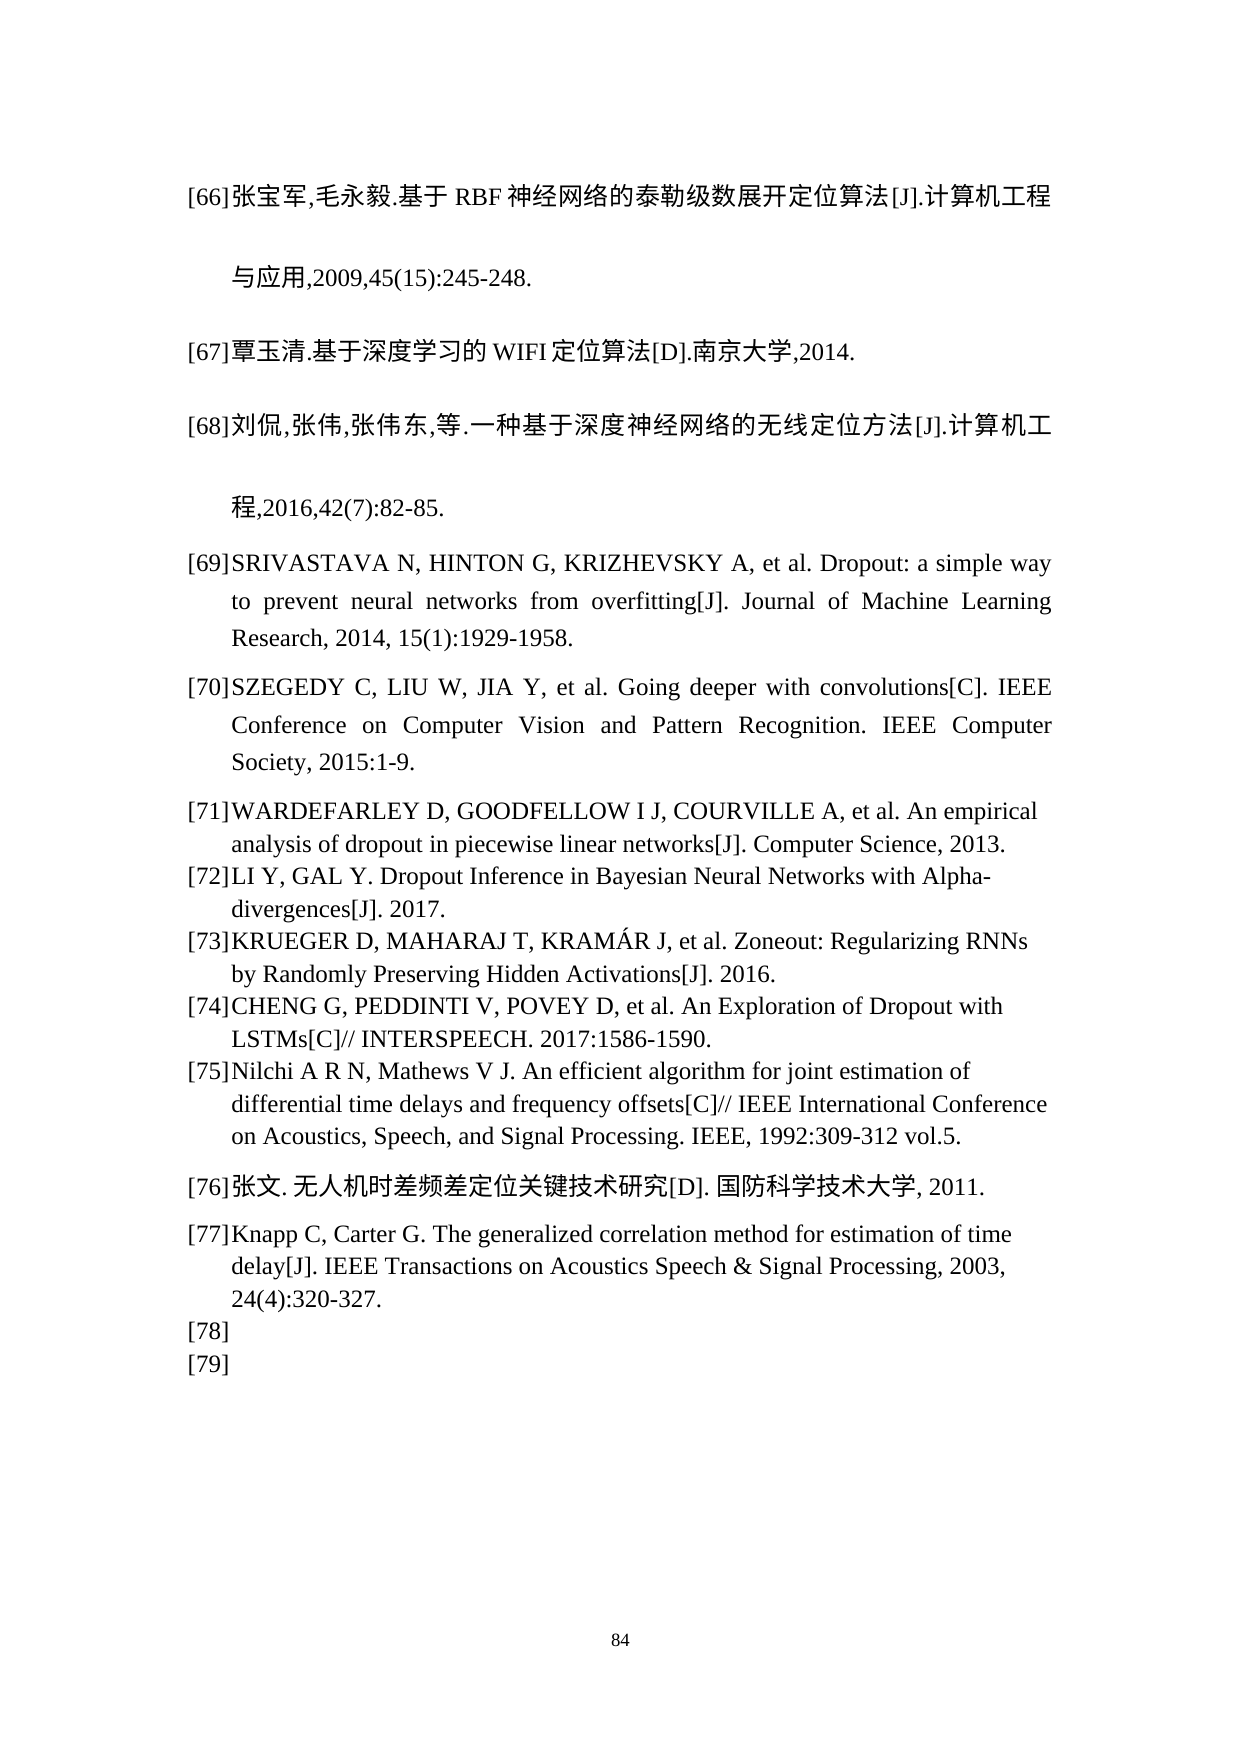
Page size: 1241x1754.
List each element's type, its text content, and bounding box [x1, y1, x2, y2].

list 张文. 无人机时差频差定位关键技术研究[D]. 国防科学技术大学, 2011. [187, 1152, 1053, 1217]
list Knapp C, Carter G. The generalized correlation method for estimation of time delay[J]. IEEE Transactions on Acoustics Speech & Signal Processing, 2003, 24(4):320-327. [187, 1217, 1053, 1314]
list SZEGEDY C, LIU W, JIA Y, et al. Going deeper with convolutions[C]. IEEE Conference on Computer Vision and Pattern Recognition. IEEE Computer Society, 2015:1-9. [187, 671, 1053, 778]
list 覃玉清.基于深度学习的WIFI定位算法[D].南京大学,2014. [187, 317, 1053, 382]
list Nilchi A R N, Mathews V J. An efficient algorithm for joint estimation of differential time delays and frequency offsets[C]// IEEE International Conference on Acoustics, Speech, and Signal Processing. IEEE, 1992:309-312 vol.5. [187, 1054, 1053, 1152]
list SRIVASTAVA N, HINTON G, KRIZHEVSKY A, et al. Dropout: a simple way to prevent neural networks from overfitting[J]. Journal of Machine Learning Research, 2014, 15(1):1929-1958. [187, 547, 1053, 654]
list KRUEGER D, MAHARAJ T, KRAMÁR J, et al. Zoneout: Regularizing RNNs by Randomly Preserving Hidden Activations[J]. 2016. [187, 924, 1053, 989]
list CHENG G, PEDDINTI V, POVEY D, et al. An Exploration of Dropout with LSTMs[C]// INTERSPEECH. 2017:1586-1590. [187, 989, 1053, 1054]
list WARDEFARLEY D, GOODFELLOW I J, COURVILLE A, et al. An empirical analysis of dropout in piecewise linear networks[J]. Computer Science, 2013. [187, 794, 1053, 859]
list LI Y, GAL Y. Dropout Inference in Bayesian Neural Networks with Alpha-divergences[J]. 2017. [187, 859, 1053, 924]
list 张宝军,毛永毅.基于RBF神经网络的泰勒级数展开定位算法[J].计算机工程与应用,2009,45(15):245-248. [187, 162, 1053, 308]
list 刘侃,张伟,张伟东,等.一种基于深度神经网络的无线定位方法[J].计算机工程,2016,42(7):82-85. [187, 391, 1053, 538]
